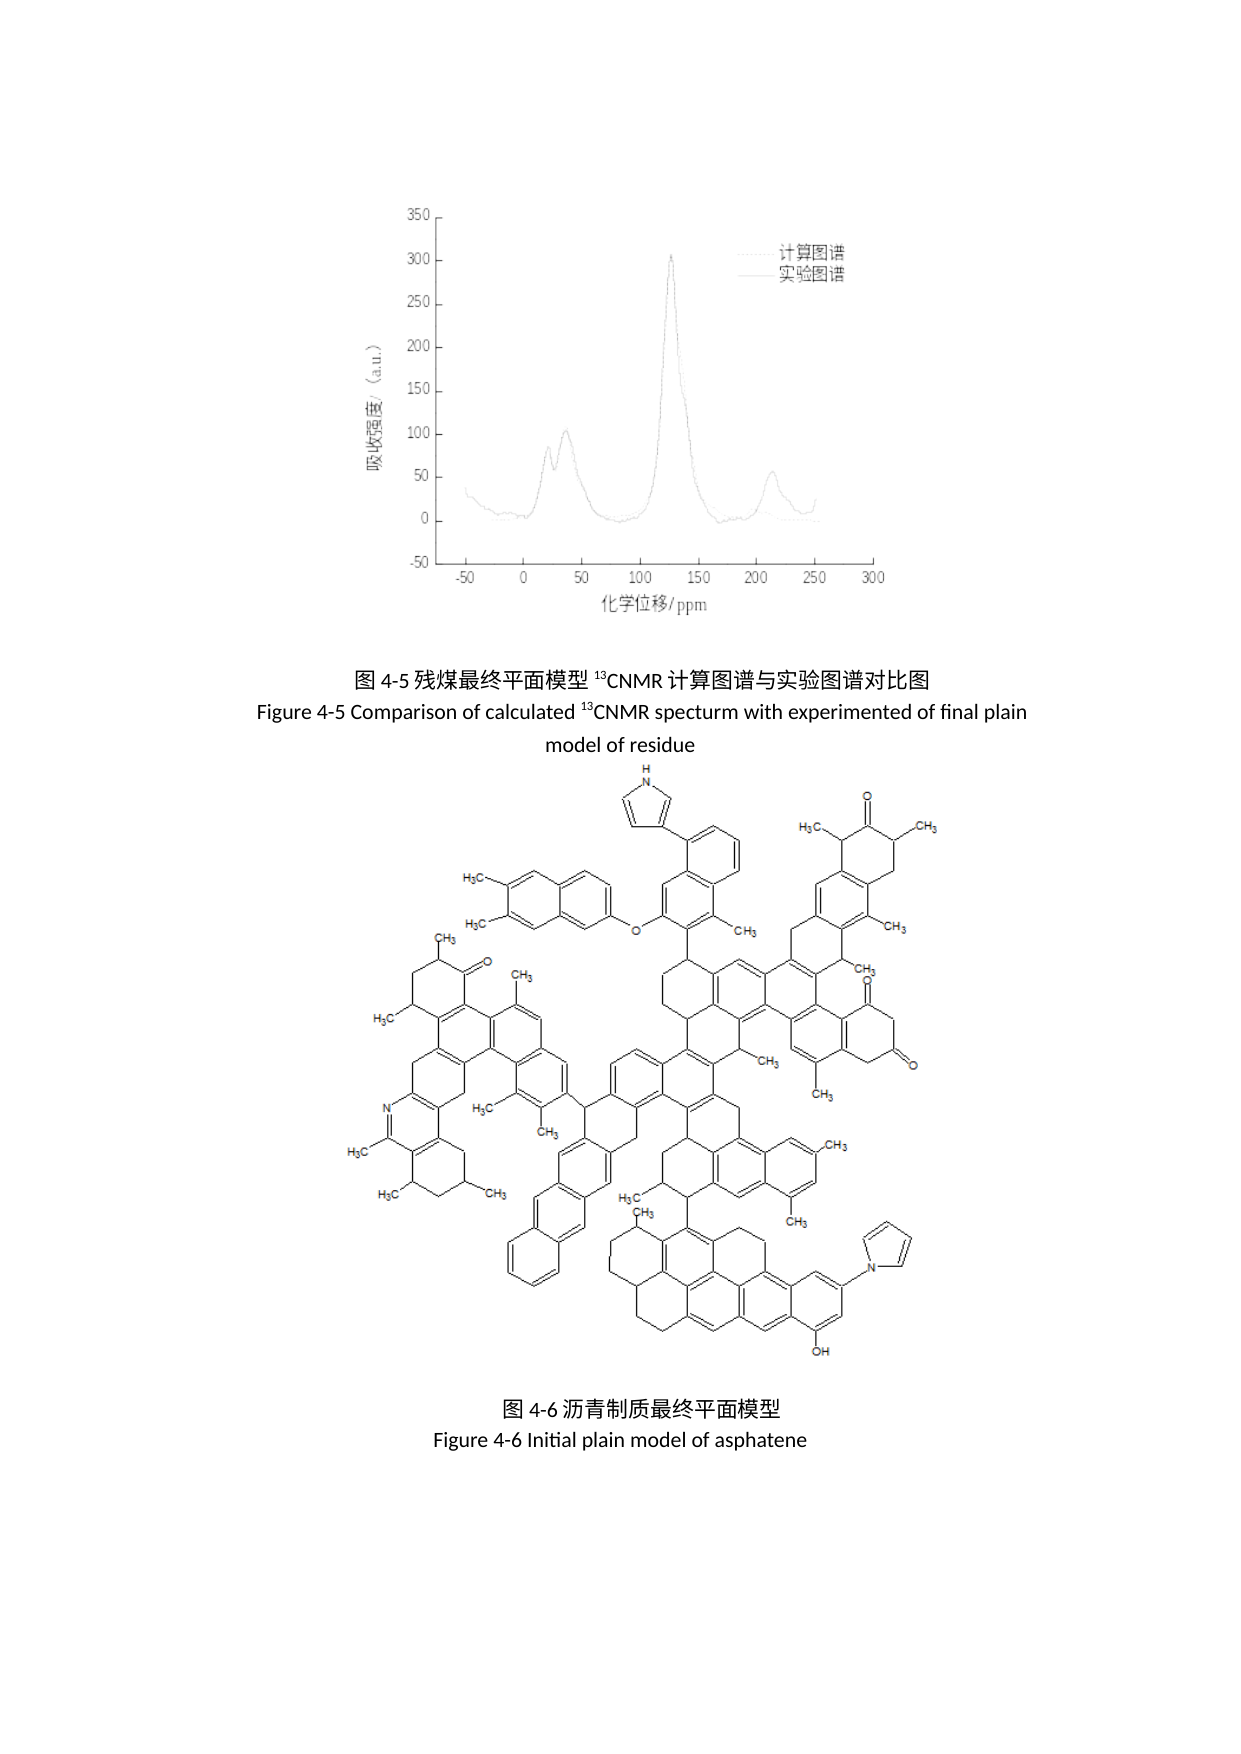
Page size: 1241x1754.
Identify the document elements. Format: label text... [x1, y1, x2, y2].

text Figure 4-5 Comparison of calculated 13CNMR specturm with experimented of final plain model of residue [187, 695, 1053, 760]
picture [346, 760, 938, 1358]
text Figure 4-6 Initial plain model of asphatene [187, 1424, 1053, 1456]
text 图4-6 沥青制质最终平面模型 [187, 1391, 1053, 1424]
text 图4-5 残煤最终平面模型13CNMR计算图谱与实验图谱对比图 [187, 663, 1053, 695]
